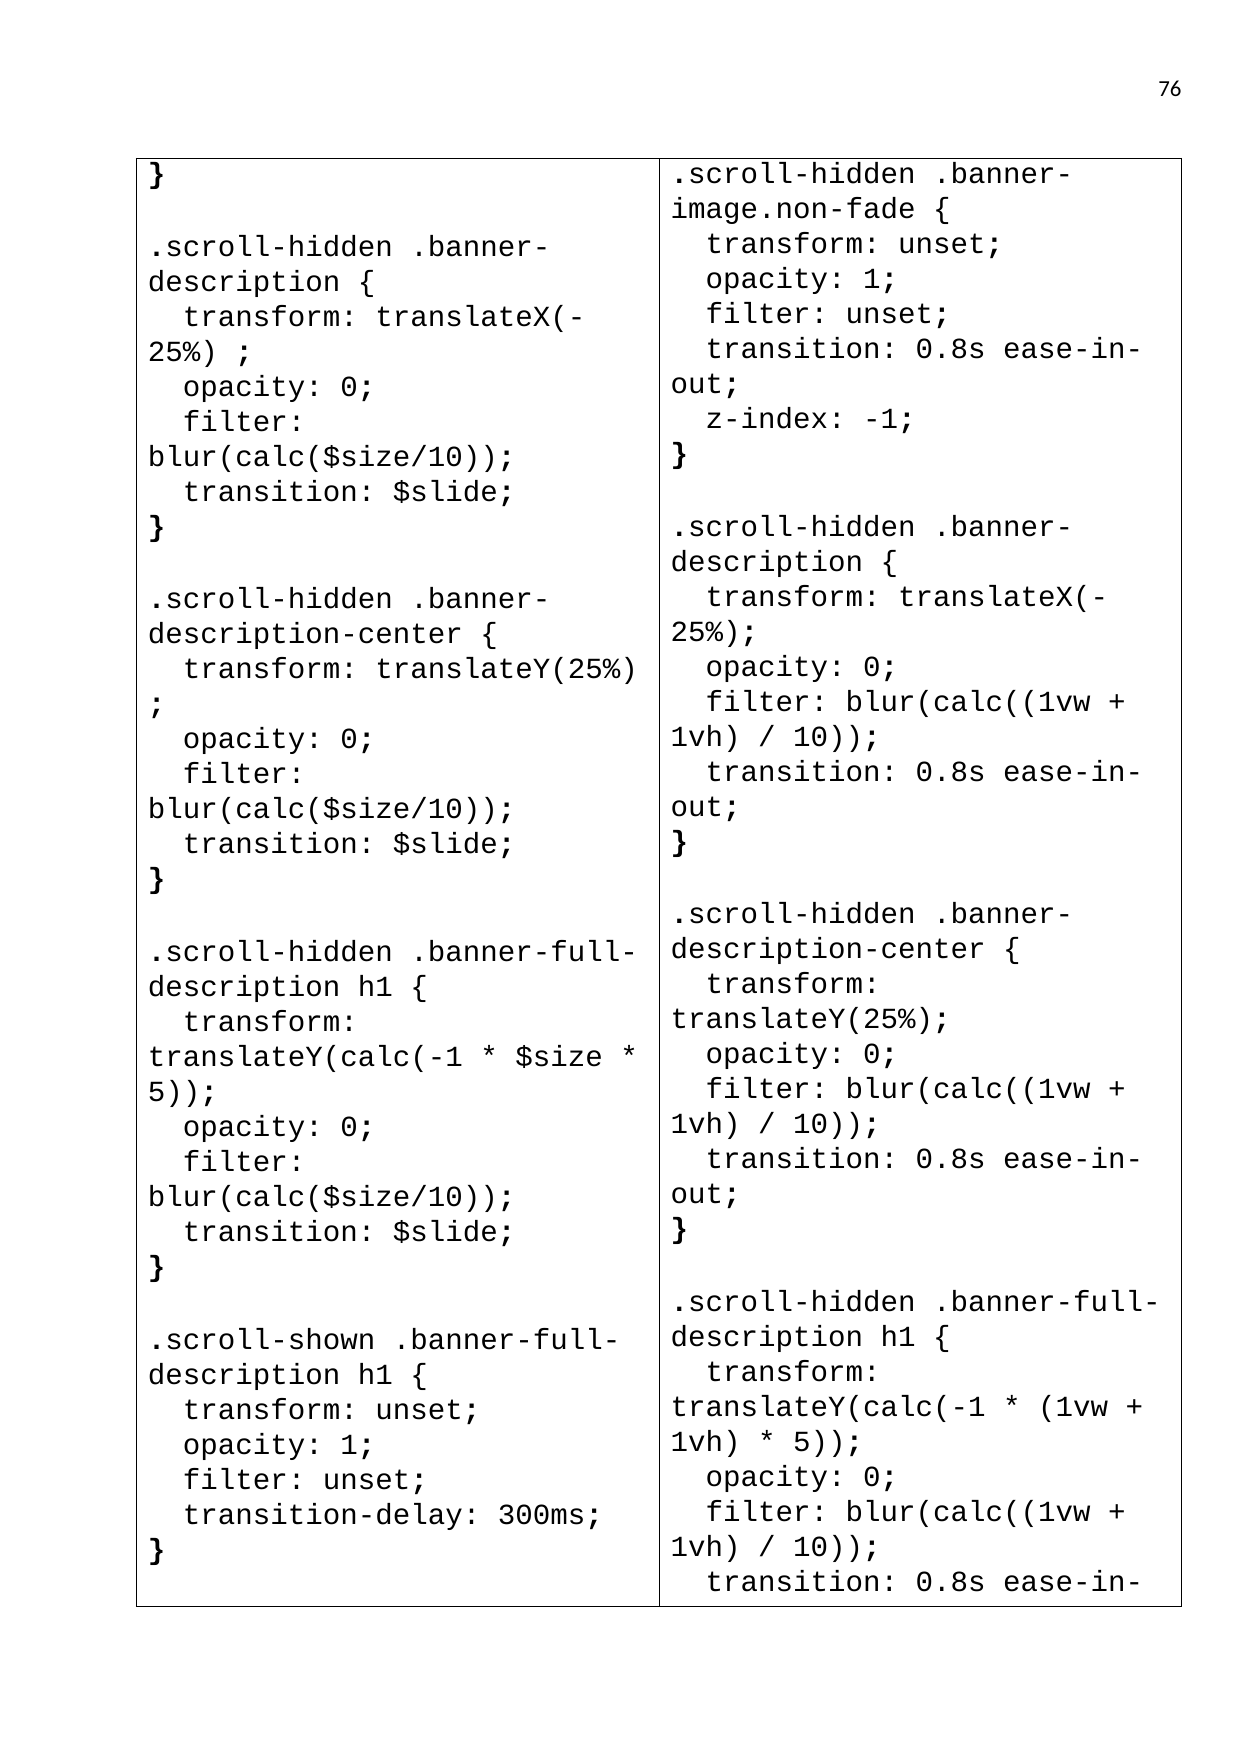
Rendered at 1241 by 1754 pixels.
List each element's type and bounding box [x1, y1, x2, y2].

table_header [660, 159, 1181, 1606]
table_header [137, 159, 659, 1606]
